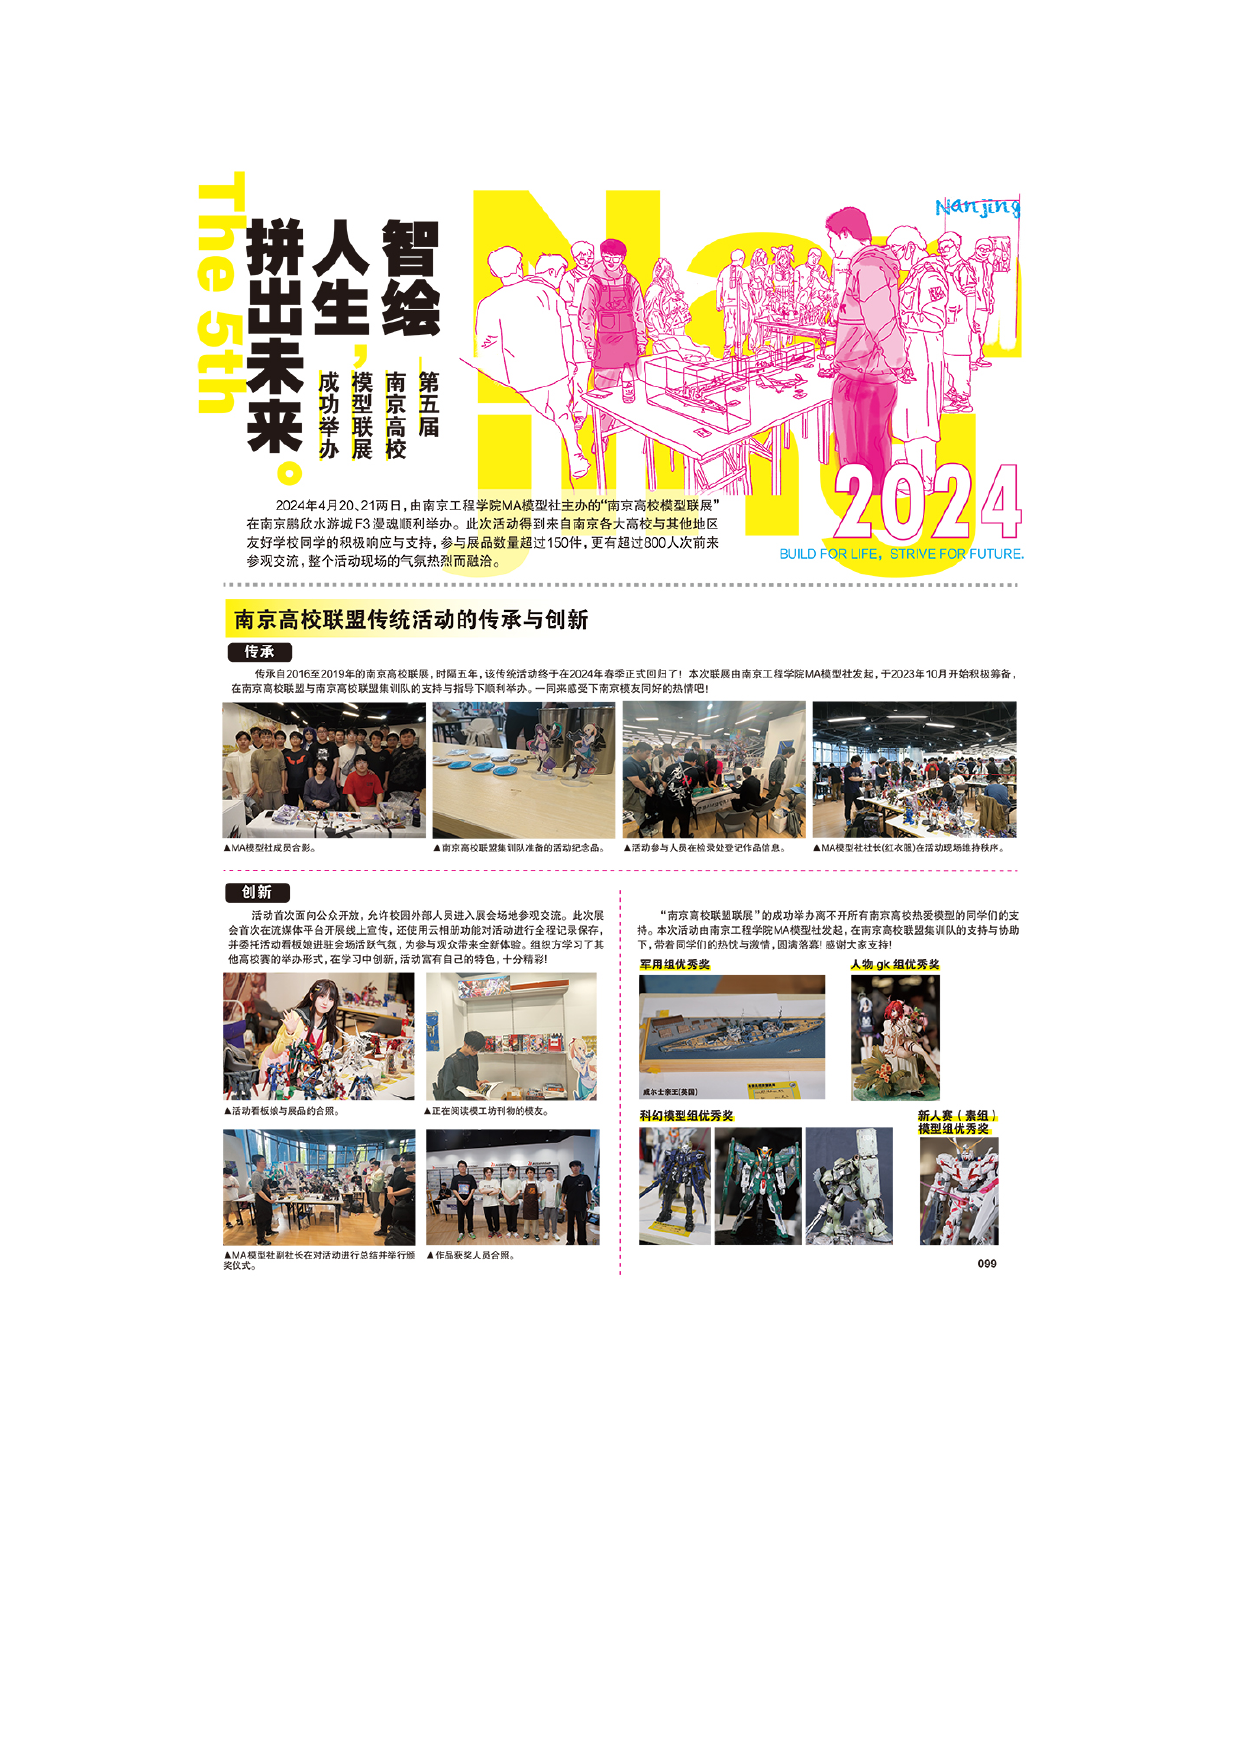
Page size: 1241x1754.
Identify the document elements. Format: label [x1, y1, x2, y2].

picture [187, 162, 1053, 1297]
